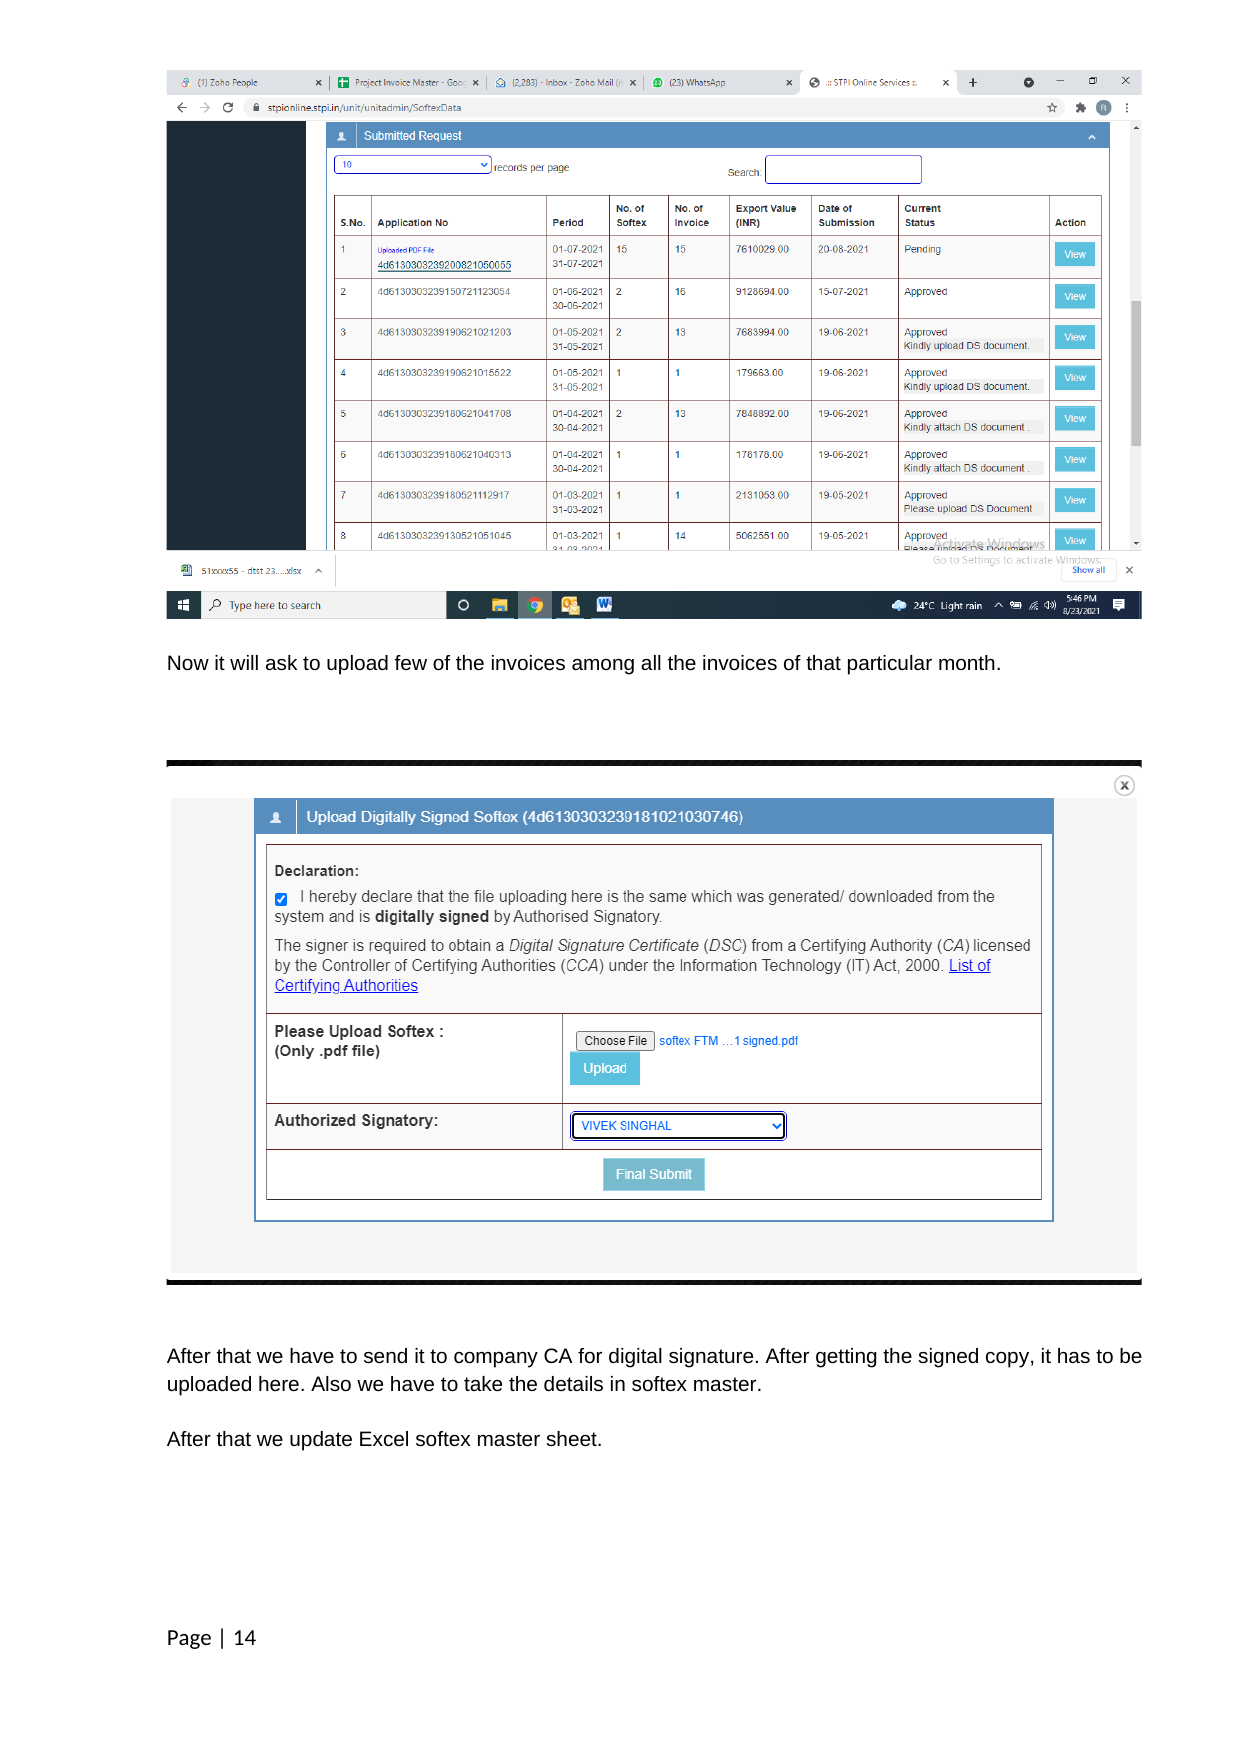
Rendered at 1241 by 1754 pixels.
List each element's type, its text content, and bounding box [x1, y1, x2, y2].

text After that we update Excel softex master sheet. [167, 1427, 1190, 1451]
picture [166, 760, 1142, 1285]
text After that we have to send it to company CA for digital signature. After getting the signed copy, it has to be uploaded here. Also we have to take the details in softex master. [167, 1344, 1190, 1396]
picture [166, 70, 1142, 619]
text Now it will ask to upload few of the invoices among all the invoices of that particular month. [167, 651, 1190, 674]
